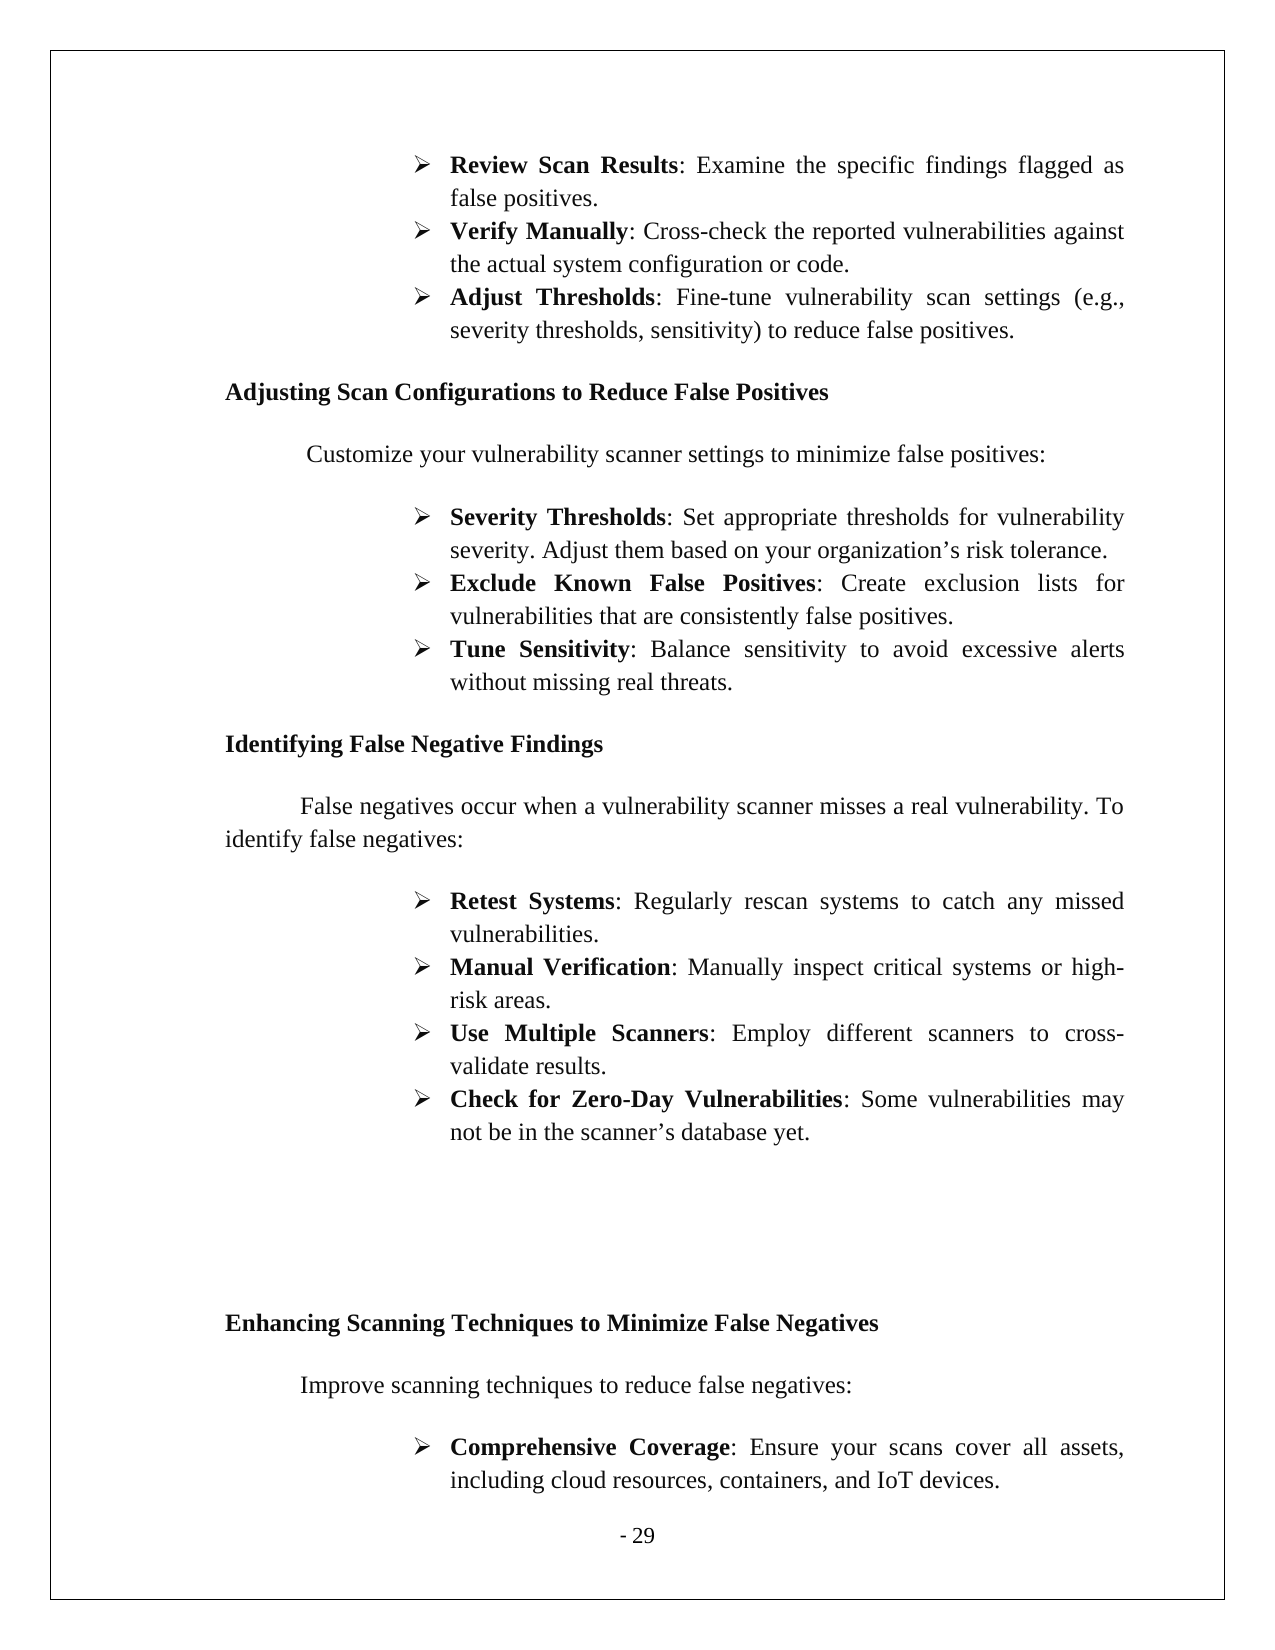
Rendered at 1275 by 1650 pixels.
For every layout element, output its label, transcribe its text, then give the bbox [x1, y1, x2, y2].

list Verify Manually: Cross-check the reported vulnerabilities against the actual system configuration or code. [412, 216, 1125, 278]
text Adjusting Scan Configurations to Reduce False Positives [150, 377, 1125, 406]
text False negatives occur when a vulnerability scanner misses a real vulnerability. To identify false negatives: [225, 791, 1125, 853]
list Adjust Thresholds: Fine-tune vulnerability scan settings (e.g., severity thresholds, sensitivity) to reduce false positives. [412, 282, 1125, 344]
list Retest Systems: Regularly rescan systems to catch any missed vulnerabilities. [412, 886, 1125, 948]
text Improve scanning techniques to reduce false negatives: [225, 1370, 1125, 1399]
text Customize your vulnerability scanner settings to minimize false positives: [150, 439, 1125, 468]
text Enhancing Scanning Techniques to Minimize False Negatives [150, 1308, 1125, 1337]
text Identifying False Negative Findings [150, 729, 1125, 758]
list Exclude Known False Positives: Create exclusion lists for vulnerabilities that are consistently false positives. [412, 568, 1125, 629]
list Manual Verification: Manually inspect critical systems or high-risk areas. [412, 952, 1125, 1014]
list Comprehensive Coverage: Ensure your scans cover all assets, including cloud resources, containers, and IoT devices. [412, 1432, 1125, 1494]
list Use Multiple Scanners: Employ different scanners to cross-validate results. [412, 1018, 1125, 1080]
list Tune Sensitivity: Balance sensitivity to avoid excessive alerts without missing real threats. [412, 634, 1125, 696]
list Review Scan Results: Examine the specific findings flagged as false positives. [412, 150, 1125, 212]
list Check for Zero-Day Vulnerabilities: Some vulnerabilities may not be in the scanner’s database yet. [412, 1084, 1125, 1146]
list Severity Thresholds: Set appropriate thresholds for vulnerability severity. Adjust them based on your organization’s risk tolerance. [412, 502, 1125, 563]
